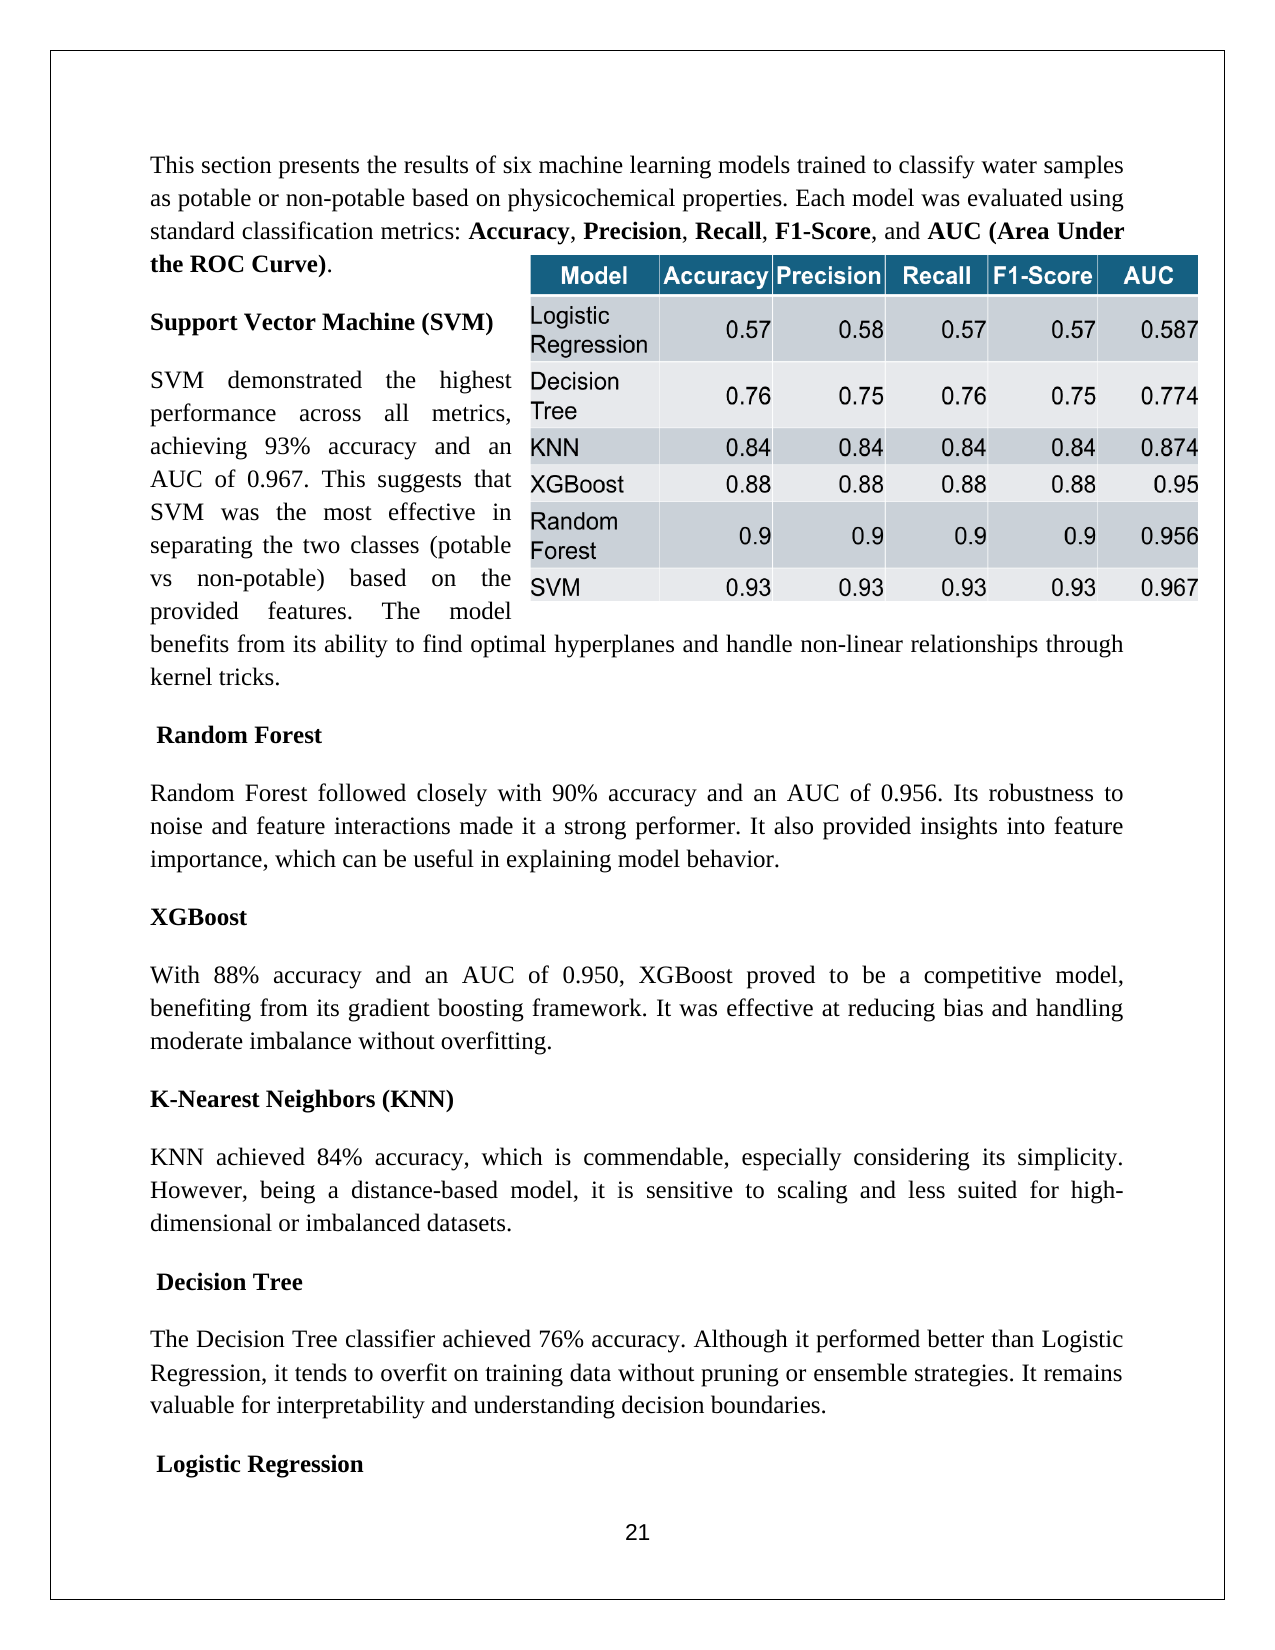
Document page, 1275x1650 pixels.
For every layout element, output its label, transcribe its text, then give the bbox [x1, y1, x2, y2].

subtitle Random Forest [150, 720, 1125, 749]
subtitle K-Nearest Neighbors (KNN) [150, 1084, 1125, 1113]
subtitle Logistic Regression [150, 1449, 1125, 1477]
text This section presents the results of six machine learning models trained to classify water samples as potable or non-potable based on physicochemical properties. Each model was evaluated using standard classification metrics: Accuracy, Precision, Recall, F1-Score, and AUC (Area Under the ROC Curve). [150, 150, 1125, 278]
subtitle Support Vector Machine (SVM) [150, 307, 529, 336]
picture [529, 255, 1198, 600]
subtitle Decision Tree [150, 1267, 1125, 1295]
text The Decision Tree classifier achieved 76% accuracy. Although it performed better than Logistic Regression, it tends to overfit on training data without pruning or ensemble strategies. It remains valuable for interpretability and understanding decision boundaries. [150, 1324, 1125, 1419]
text Random Forest followed closely with 90% accuracy and an AUC of 0.956. Its robustness to noise and feature interactions made it a strong performer. It also provided insights into feature importance, which can be useful in explaining model behavior. [150, 778, 1125, 873]
text SVM demonstrated the highest performance across all metrics, achieving 93% accuracy and an AUC of 0.967. This suggests that SVM was the most effective in separating the two classes (potable vs non-potable) based on the provided features. The model benefits from its ability to find optimal hyperplanes and handle non-linear relationships through kernel tricks. [150, 365, 1125, 691]
text KNN achieved 84% accuracy, which is commendable, especially considering its simplicity. However, being a distance-based model, it is sensitive to scaling and less suited for high-dimensional or imbalanced datasets. [150, 1142, 1125, 1237]
subtitle XGBoost [150, 902, 1125, 931]
text With 88% accuracy and an AUC of 0.950, XGBoost proved to be a competitive model, benefiting from its gradient boosting framework. It was effective at reducing bias and handling moderate imbalance without overfitting. [150, 960, 1125, 1055]
